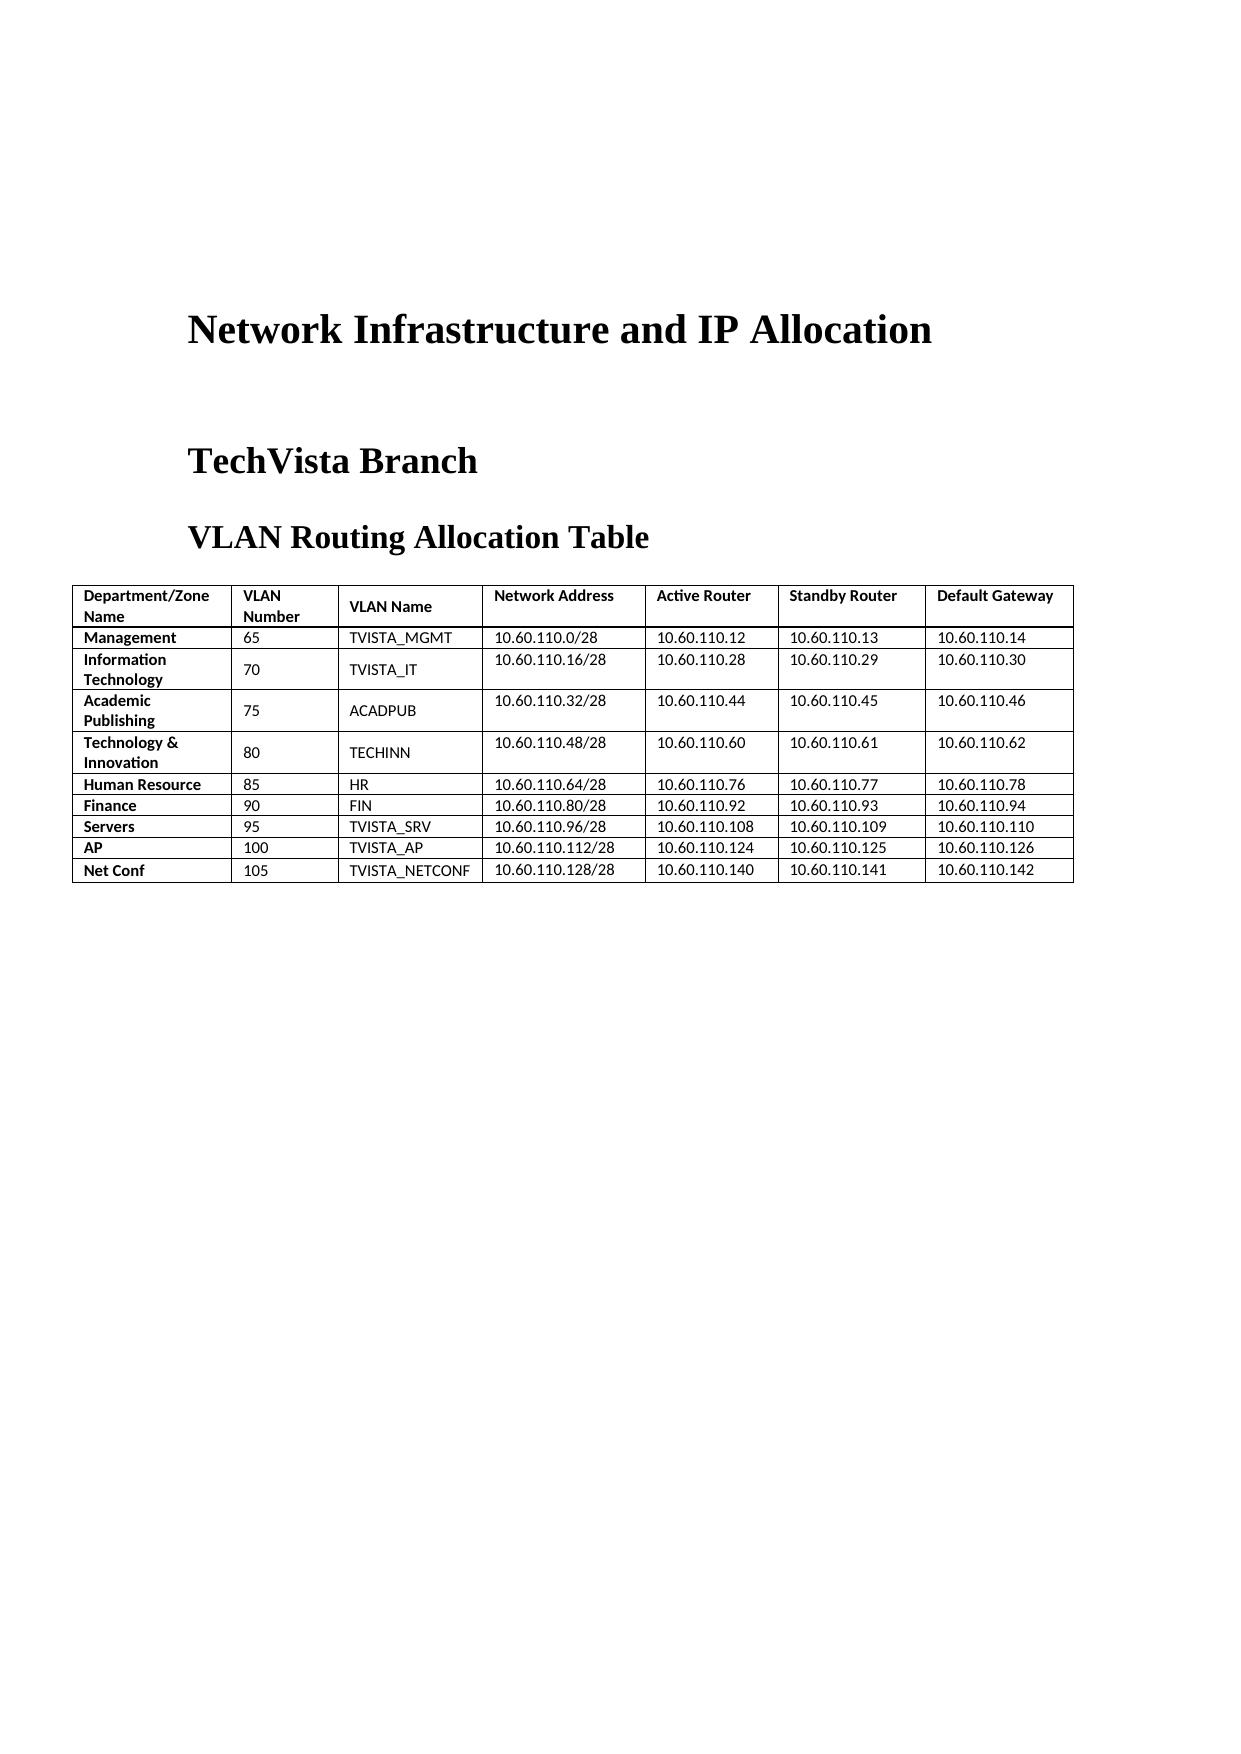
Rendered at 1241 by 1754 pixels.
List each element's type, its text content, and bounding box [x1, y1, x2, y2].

table_cell 10.60.110.0/28 [483, 628, 645, 648]
table_cell 10.60.110.14 [926, 628, 1073, 648]
table_cell 10.60.110.94 [926, 795, 1073, 815]
table_cell 10.60.110.141 [779, 859, 925, 882]
table_header Default Gateway [926, 586, 1073, 626]
table_header Department/Zone Name [73, 586, 231, 626]
table_cell 65 [232, 628, 338, 648]
table_cell 10.60.110.76 [646, 774, 778, 794]
table_cell TECHINN [339, 732, 482, 773]
table_cell TVISTA_IT [339, 649, 482, 689]
table_cell 10.60.110.28 [646, 649, 778, 689]
table_cell 10.60.110.62 [926, 732, 1073, 773]
table_cell Net Conf [73, 859, 231, 882]
table_cell 10.60.110.78 [926, 774, 1073, 794]
table_cell TVISTA_SRV [339, 816, 482, 837]
table_cell HR [339, 774, 482, 794]
table_cell 90 [232, 795, 338, 815]
table_cell 100 [232, 838, 338, 858]
table_cell 10.60.110.29 [779, 649, 925, 689]
table_cell 70 [232, 649, 338, 689]
table_cell 105 [232, 859, 338, 882]
table_cell 10.60.110.16/28 [483, 649, 645, 689]
table_cell 10.60.110.140 [646, 859, 778, 882]
table_header VLAN Name [339, 586, 482, 626]
table_cell 10.60.110.77 [779, 774, 925, 794]
table_cell 10.60.110.45 [779, 690, 925, 731]
table_cell Management [73, 628, 231, 648]
table_cell 10.60.110.13 [779, 628, 925, 648]
table_cell Servers [73, 816, 231, 837]
table_cell 10.60.110.60 [646, 732, 778, 773]
table_cell 10.60.110.80/28 [483, 795, 645, 815]
table_cell 10.60.110.46 [926, 690, 1073, 731]
table_cell Human Resource [73, 774, 231, 794]
table_cell 75 [232, 690, 338, 731]
table_header Standby Router [779, 586, 925, 626]
table_cell 10.60.110.112/28 [483, 838, 645, 858]
table_cell 10.60.110.128/28 [483, 859, 645, 882]
table_cell FIN [339, 795, 482, 815]
table_cell Information Technology [73, 649, 231, 689]
table_cell 10.60.110.110 [926, 816, 1073, 837]
table_cell 10.60.110.48/28 [483, 732, 645, 773]
table_cell 10.60.110.61 [779, 732, 925, 773]
table_cell Technology & Innovation [73, 732, 231, 773]
table_header Active Router [646, 586, 778, 626]
table_cell 85 [232, 774, 338, 794]
table_cell TVISTA_MGMT [339, 628, 482, 648]
table_cell Finance [73, 795, 231, 815]
table_cell 10.60.110.44 [646, 690, 778, 731]
table_cell 10.60.110.108 [646, 816, 778, 837]
text VLAN Routing Allocation Table [187, 517, 1053, 556]
table_cell Academic Publishing [73, 690, 231, 731]
table_cell 10.60.110.30 [926, 649, 1073, 689]
table_cell ACADPUB [339, 690, 482, 731]
table_cell 10.60.110.125 [779, 838, 925, 858]
table_cell 10.60.110.109 [779, 816, 925, 837]
table_header Network Address [483, 586, 645, 626]
table_cell 95 [232, 816, 338, 837]
table_cell 10.60.110.96/28 [483, 816, 645, 837]
table_cell 10.60.110.32/28 [483, 690, 645, 731]
table_cell 10.60.110.92 [646, 795, 778, 815]
table_cell TVISTA_AP [339, 838, 482, 858]
subtitle TechVista Branch [187, 438, 1053, 482]
table_cell TVISTA_NETCONF [339, 859, 482, 882]
table_cell 10.60.110.12 [646, 628, 778, 648]
table_cell AP [73, 838, 231, 858]
table_header VLAN Number [232, 586, 338, 626]
table_cell 10.60.110.126 [926, 838, 1073, 858]
table_cell 10.60.110.64/28 [483, 774, 645, 794]
table_cell 10.60.110.124 [646, 838, 778, 858]
table_cell 80 [232, 732, 338, 773]
table_cell 10.60.110.142 [926, 859, 1073, 882]
table_cell 10.60.110.93 [779, 795, 925, 815]
subtitle Network Infrastructure and IP Allocation [187, 304, 1053, 352]
